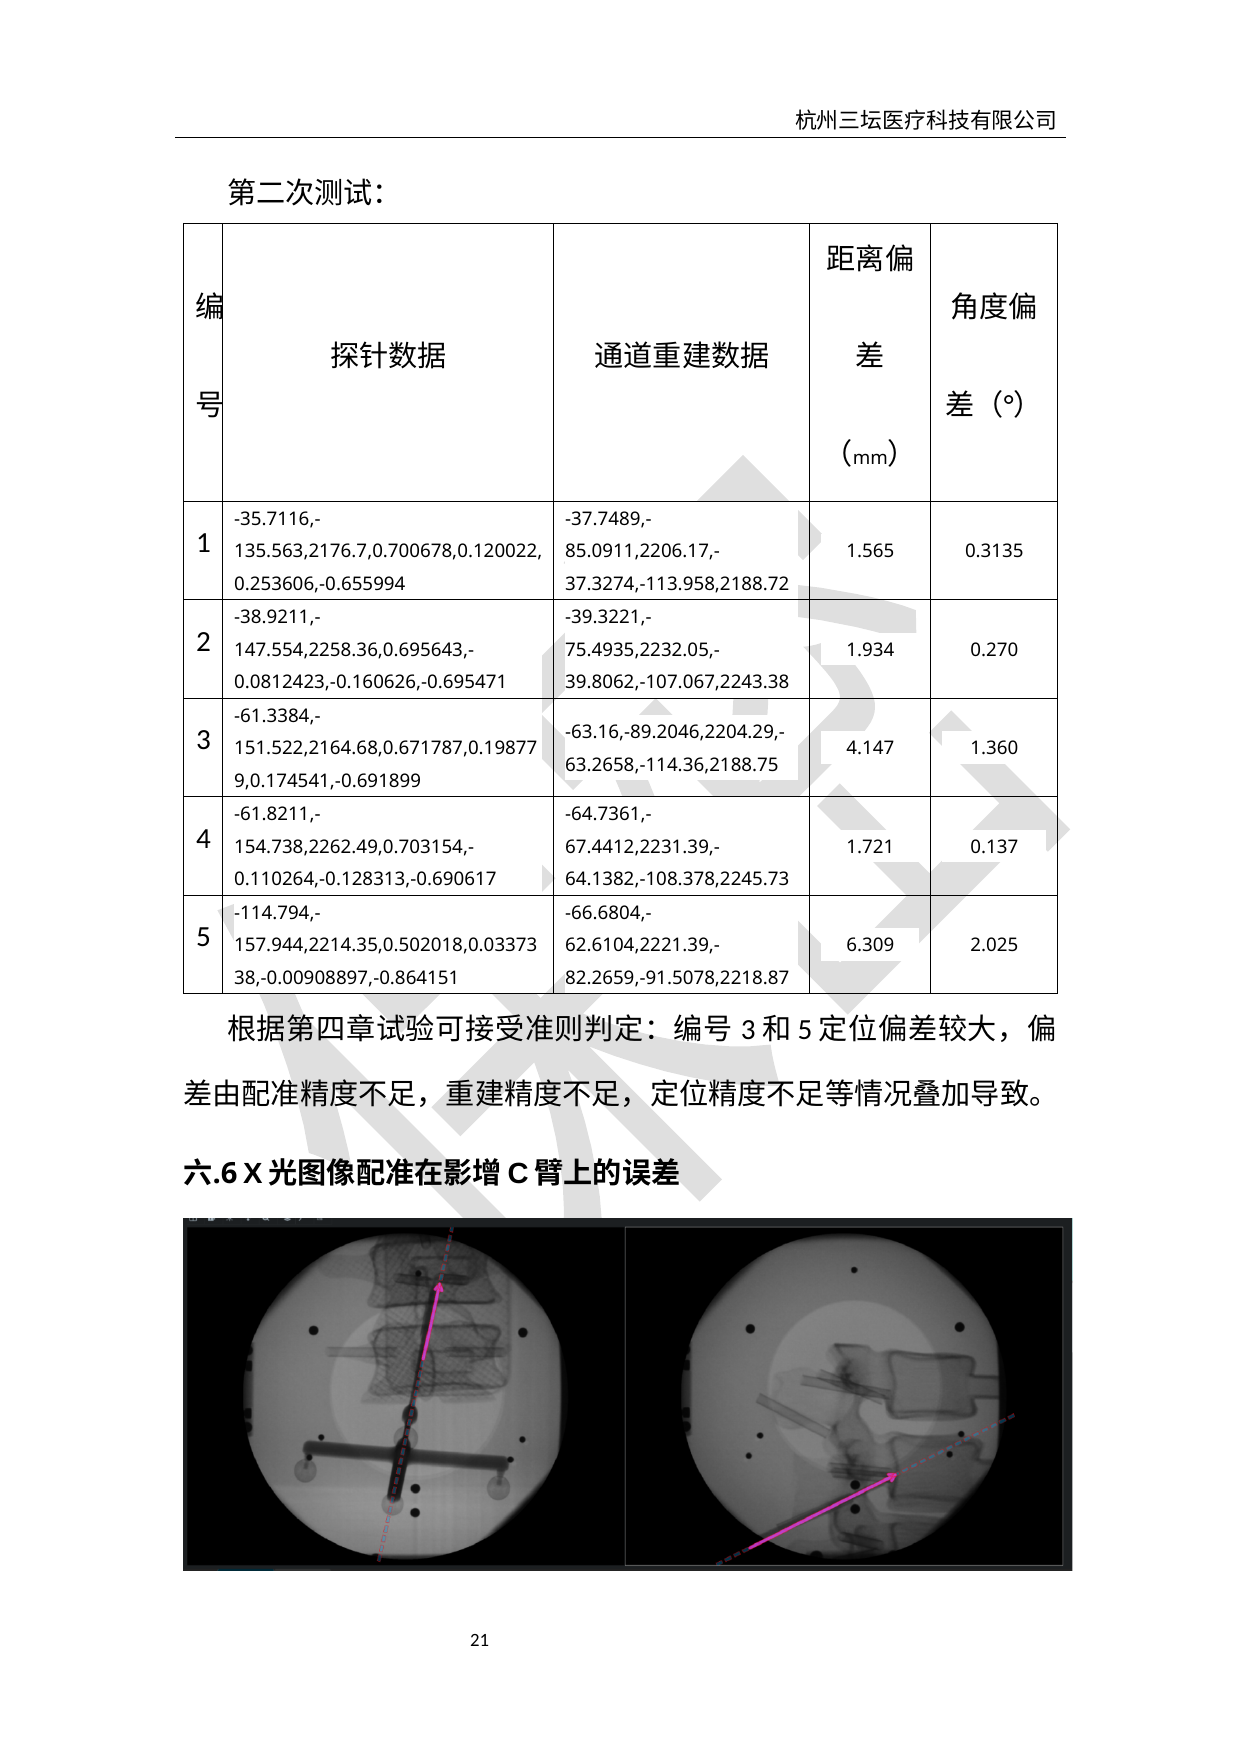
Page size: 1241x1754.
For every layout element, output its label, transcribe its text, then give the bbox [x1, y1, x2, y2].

table_cell 5 [184, 896, 222, 993]
table_cell 1 [184, 502, 222, 599]
table_cell 1.934 [810, 600, 930, 698]
table_cell 0.137 [931, 797, 1057, 895]
table_header 探针数据 [223, 224, 553, 501]
table_cell 0.3135 [931, 502, 1057, 599]
table_cell 2 [184, 600, 222, 698]
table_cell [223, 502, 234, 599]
subtitle X光图像配准在影增C臂上的误差 [183, 1139, 1057, 1204]
table_header 距离偏差（mm） [810, 224, 930, 501]
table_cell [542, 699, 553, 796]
table_cell -63.16,-89.2046,2204.29,-63.2658,-114.36,2188.75 [554, 699, 809, 796]
text 根据第四章试验可接受准则判定：编号3和5定位偏差较大，偏差由配准精度不足，重建精度不足，定位精度不足等情况叠加导致。 [183, 994, 1057, 1124]
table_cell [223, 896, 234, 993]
table_cell 4 [184, 797, 222, 895]
table_cell 4.147 [810, 699, 930, 796]
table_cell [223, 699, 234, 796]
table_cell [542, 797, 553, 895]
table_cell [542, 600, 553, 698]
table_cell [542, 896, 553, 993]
table_cell 1.565 [810, 502, 930, 599]
table_cell 1.360 [931, 699, 1057, 796]
table_cell 0.270 [931, 600, 1057, 698]
table_cell 2.025 [931, 896, 1057, 993]
table_cell 1.721 [810, 797, 930, 895]
table_header 通道重建数据 [554, 224, 809, 501]
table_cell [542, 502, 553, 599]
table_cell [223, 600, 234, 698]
table_header 编号 [184, 224, 222, 501]
table_cell 3 [184, 699, 222, 796]
text 第二次测试： [183, 158, 1057, 223]
table_cell 6.309 [810, 896, 930, 993]
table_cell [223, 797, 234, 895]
table_header 角度偏差（°） [931, 224, 1057, 501]
picture [183, 1218, 1073, 1571]
